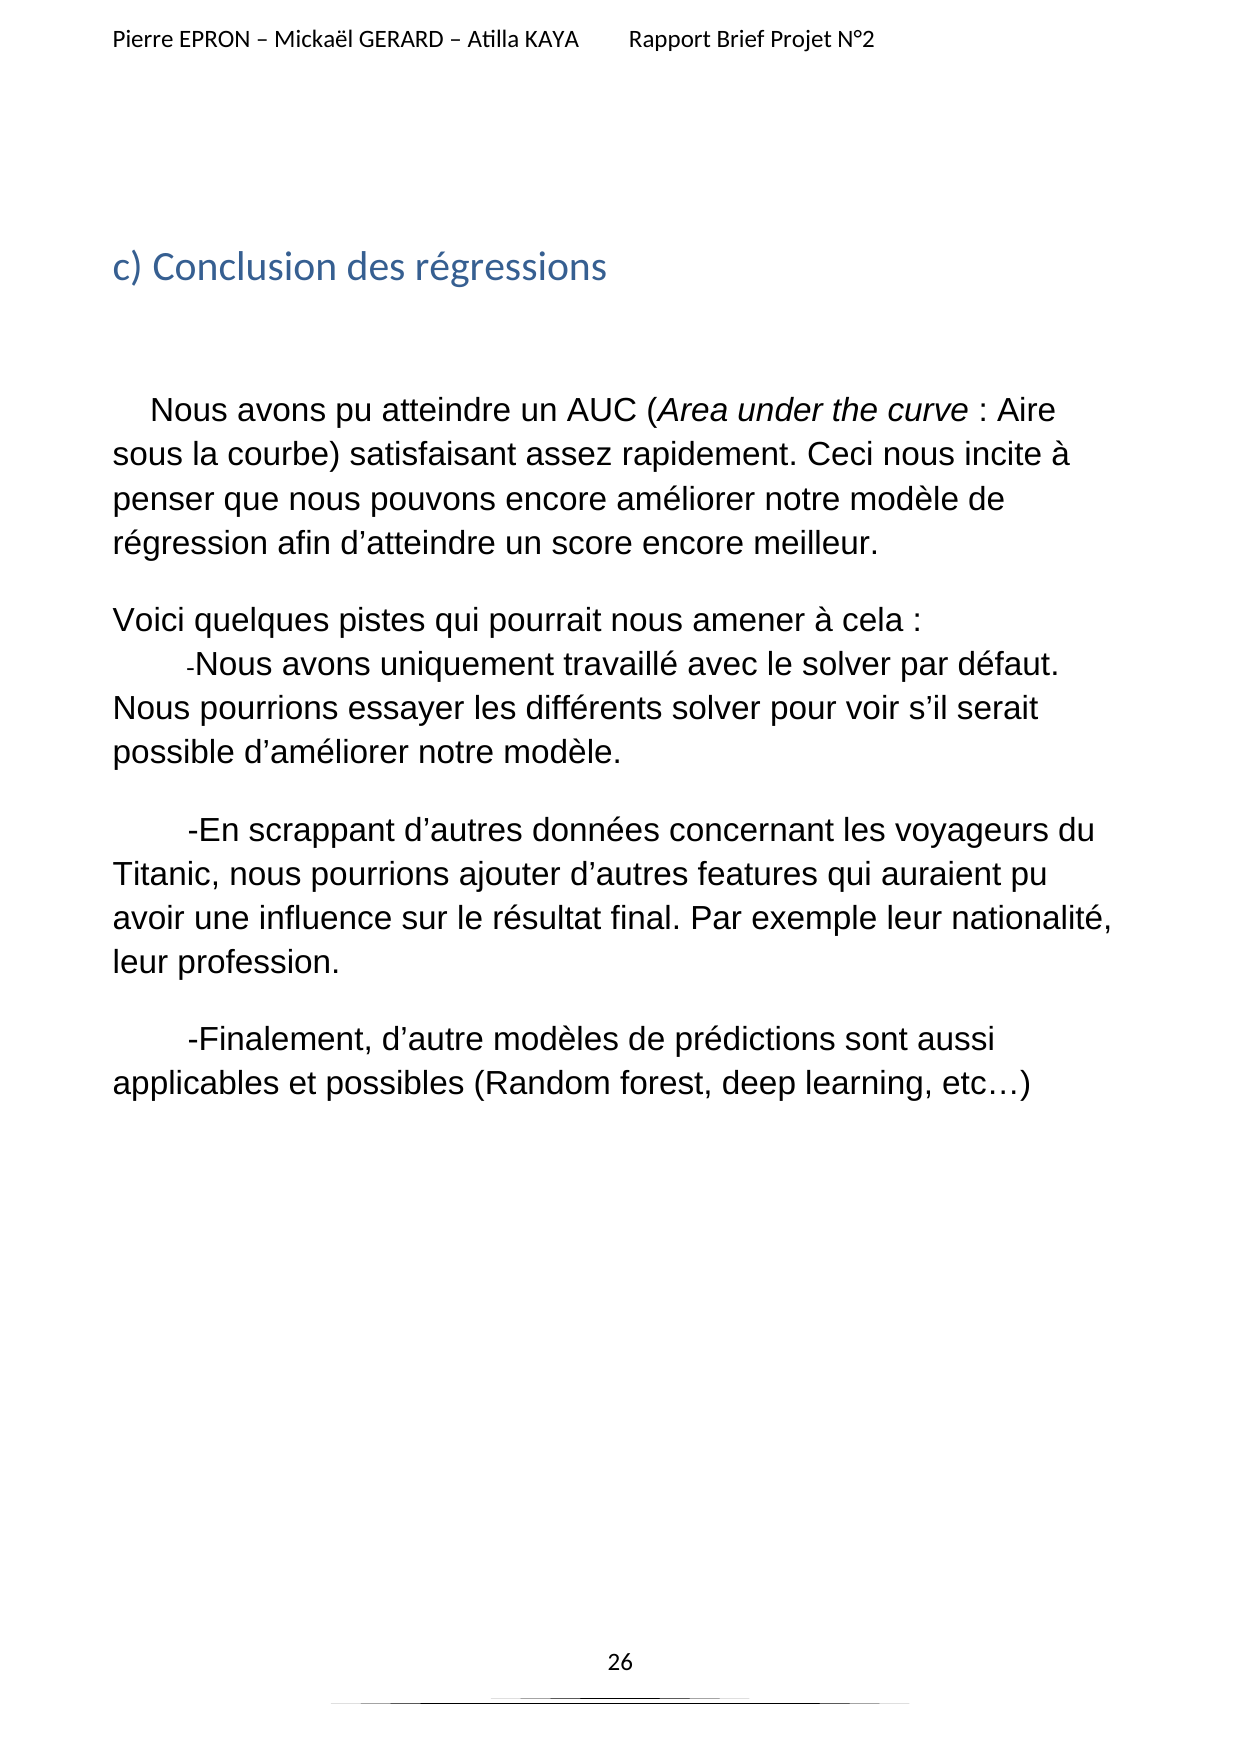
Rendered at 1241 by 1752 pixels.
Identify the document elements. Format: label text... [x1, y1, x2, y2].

subtitle c) Conclusion des régressions [112, 240, 1128, 291]
text -Nous avons uniquement travaillé avec le solver par défaut. [112, 644, 1128, 682]
text -Finalement, d’autre modèles de prédictions sont aussi applicables et possibles (Random forest, deep learning, etc…) [112, 1019, 1128, 1102]
text Nous pourrions essayer les différents solver pour voir s’il serait possible d’améliorer notre modèle. [112, 688, 1128, 771]
text Nous avons pu atteindre un AUC (Area under the curve : Aire sous la courbe) satisfaisant assez rapidement. Ceci nous incite à penser que nous pouvons encore améliorer notre modèle de régression afin d’atteindre un score encore meilleur. [112, 390, 1128, 561]
text Voici quelques pistes qui pourrait nous amener à cela : [112, 600, 1128, 638]
text -En scrappant d’autres données concernant les voyageurs du Titanic, nous pourrions ajouter d’autres features qui auraient pu avoir une influence sur le résultat final. Par exemple leur nationalité, leur profession. [112, 809, 1128, 981]
